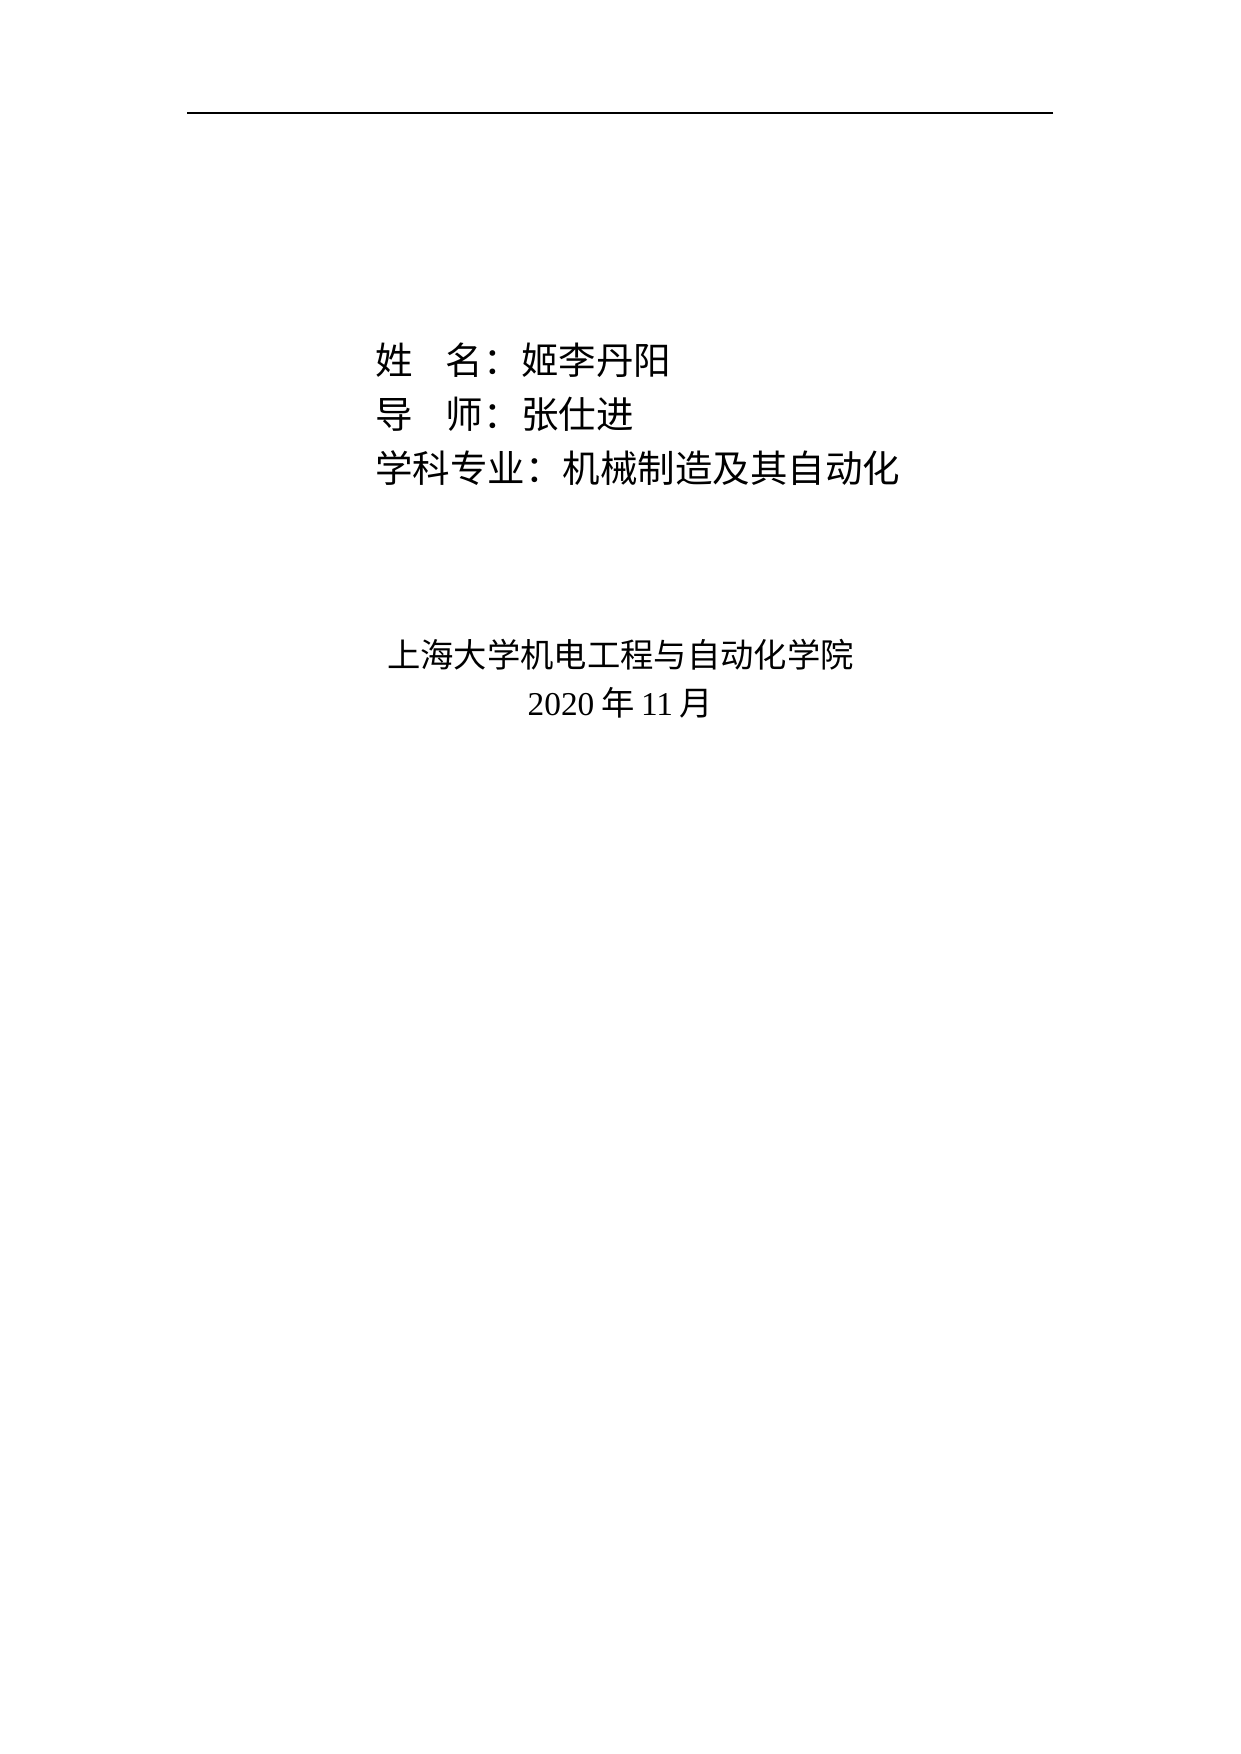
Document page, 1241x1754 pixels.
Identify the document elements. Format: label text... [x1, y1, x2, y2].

text 2020年11月 [187, 677, 1053, 725]
text 学科专业： [187, 439, 1053, 493]
text 姓 名： [187, 331, 1053, 385]
text 上海大学机电工程与自动化学院 [187, 628, 1053, 677]
text 导 师： [187, 385, 1053, 439]
